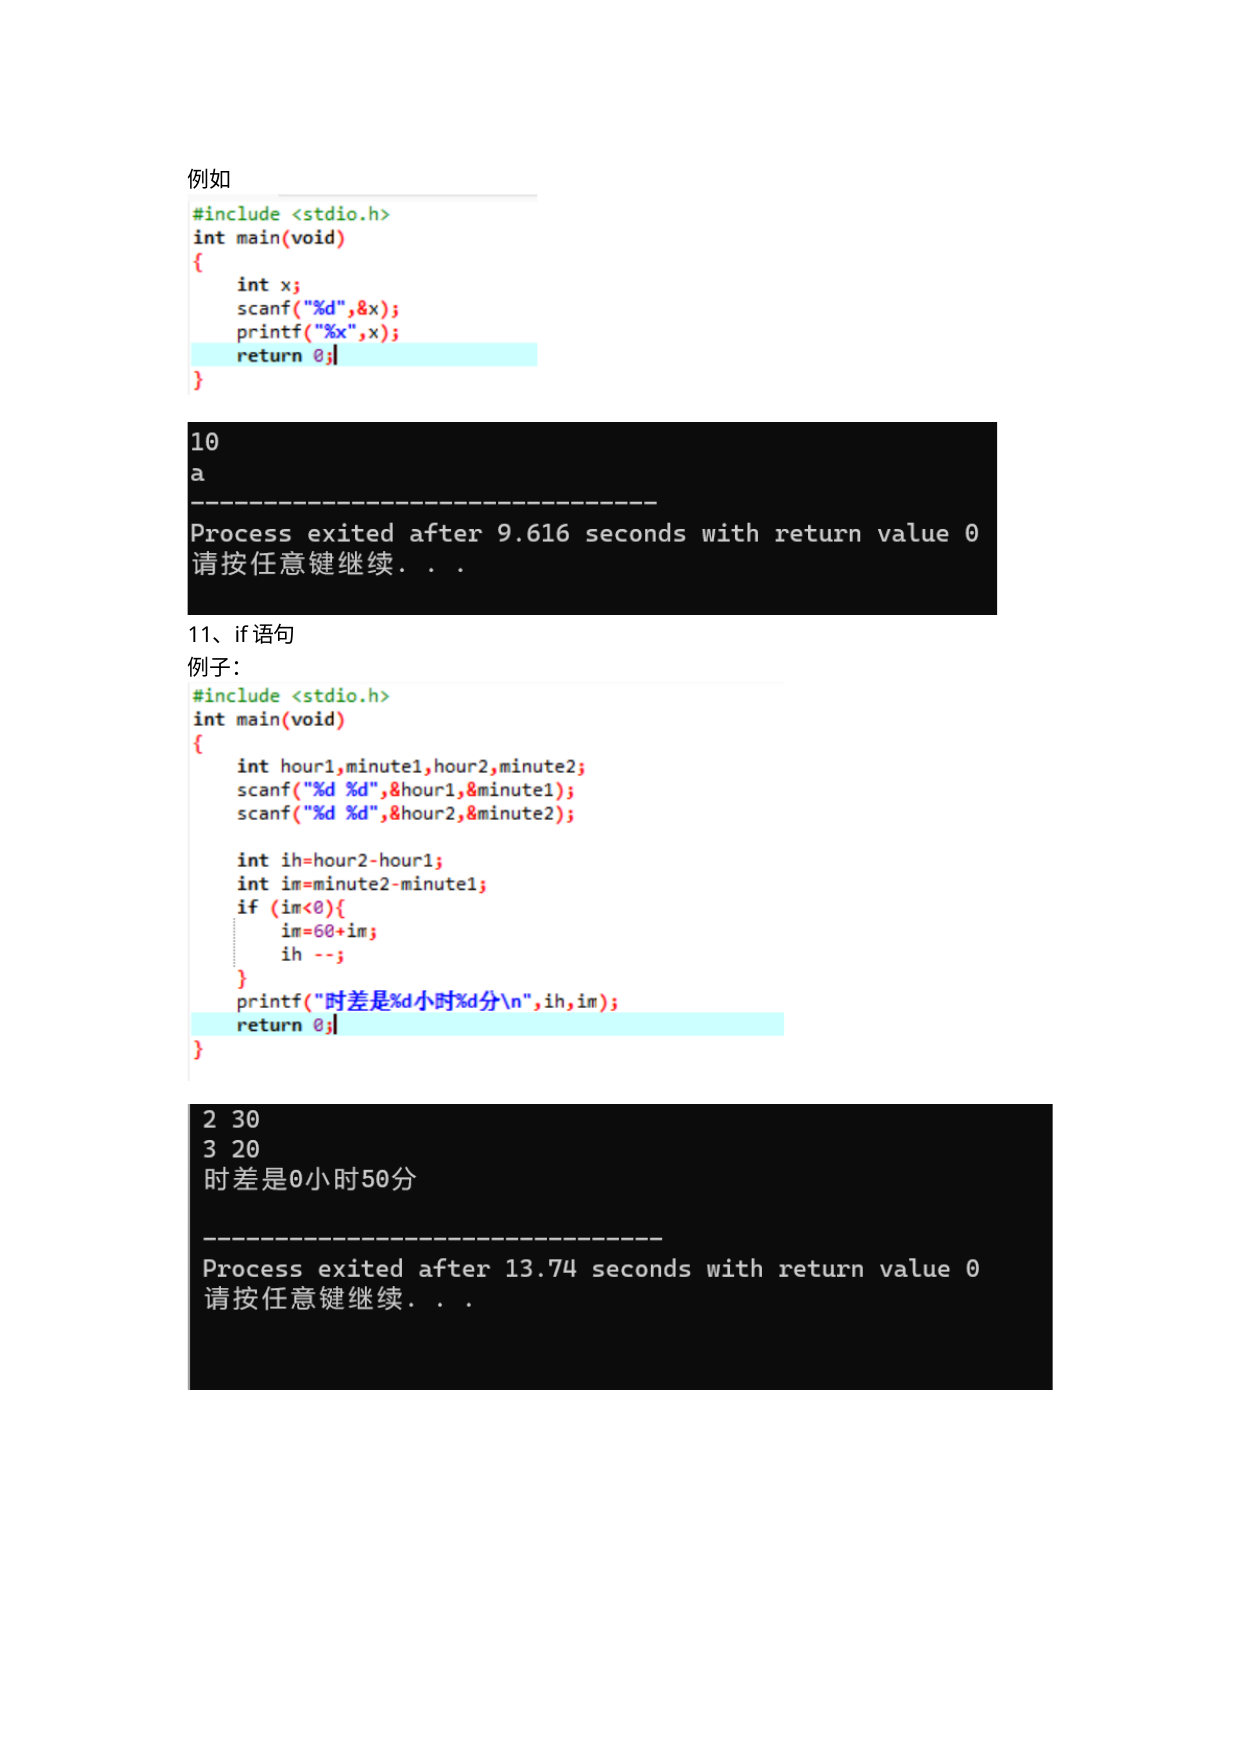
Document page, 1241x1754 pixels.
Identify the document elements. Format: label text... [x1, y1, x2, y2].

picture [187, 422, 998, 615]
text 例子： [187, 649, 1053, 682]
picture [187, 682, 785, 1081]
picture [187, 1104, 1053, 1390]
picture [187, 194, 538, 395]
text 11、if语句 [187, 617, 1053, 649]
text 例如 [187, 162, 1053, 194]
